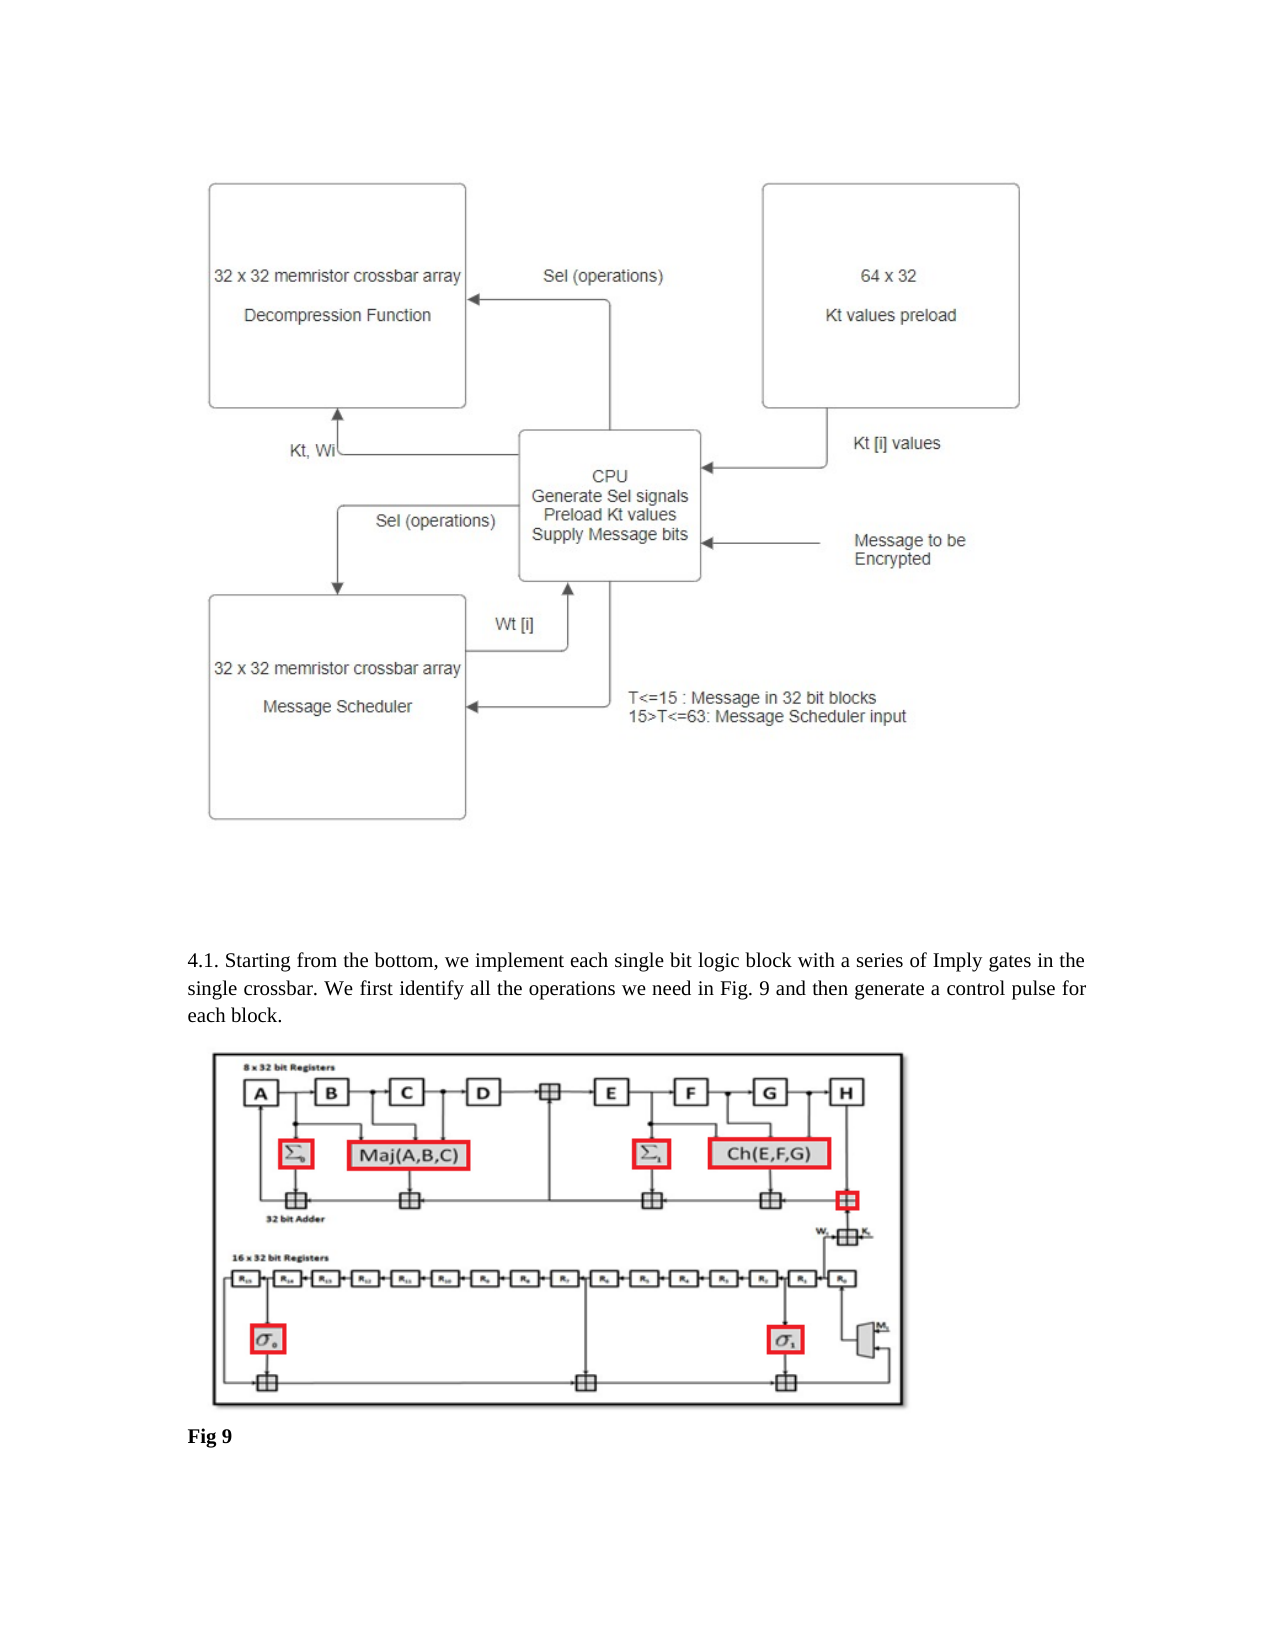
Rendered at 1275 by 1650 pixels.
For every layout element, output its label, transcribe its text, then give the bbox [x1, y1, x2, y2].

picture [187, 1031, 913, 1421]
picture [187, 150, 1036, 838]
text 4.1. Starting from the bottom, we implement each single bit logic block with a series of Imply gates in the single crossbar. We first identify all the operations we need in Fig. 9 and then generate a control pulse for each block. [187, 948, 1087, 1027]
text Fig 9 [187, 1424, 1087, 1448]
